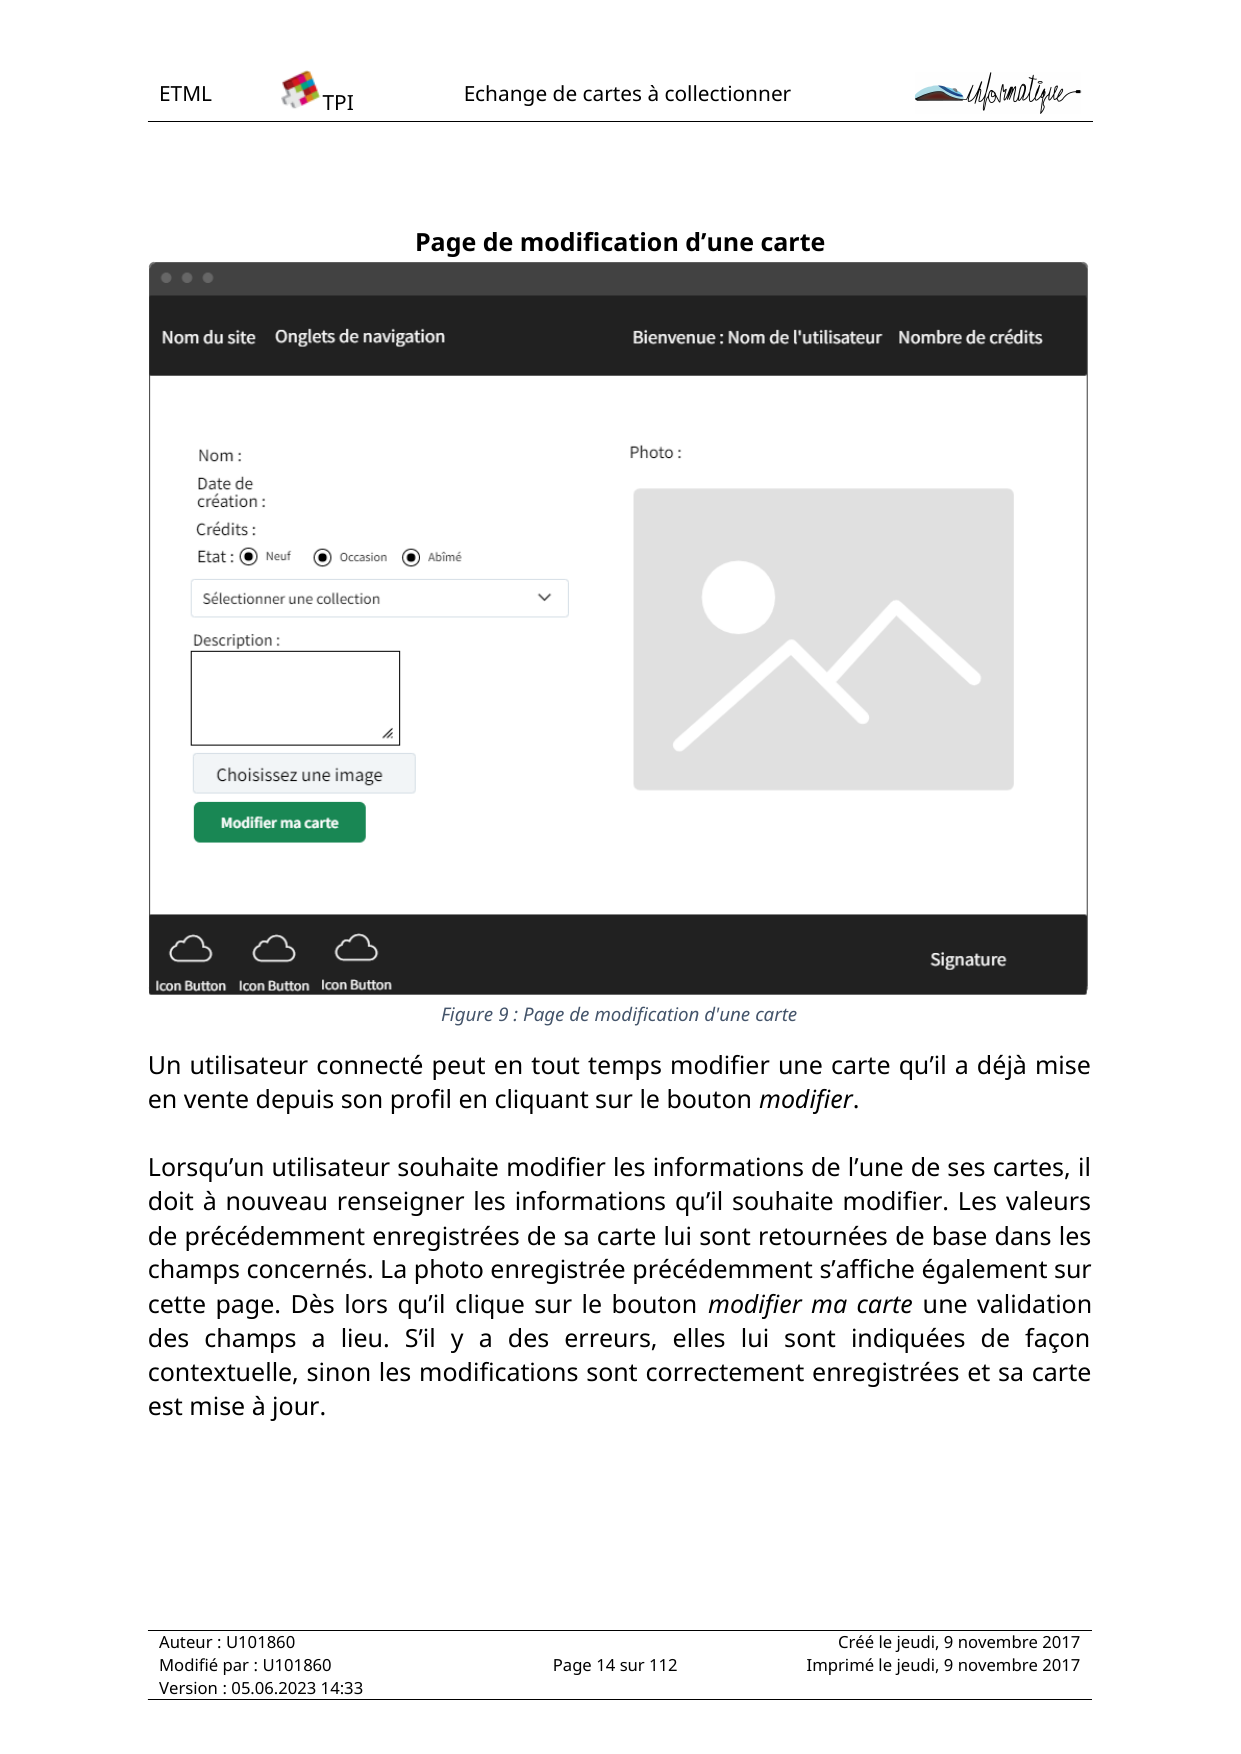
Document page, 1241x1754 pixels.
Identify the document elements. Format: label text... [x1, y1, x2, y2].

text Page de modification d’une carte [148, 224, 1092, 258]
picture [147, 258, 1093, 1002]
text Figure 9 : Page de modification d'une carte [148, 1002, 1092, 1027]
picture [276, 69, 323, 111]
text Un utilisateur connecté peut en tout temps modifier une carte qu’il a déjà mise en vente depuis son profil en cliquant sur le bouton modifier. [148, 1048, 1092, 1116]
text Lorsqu’un utilisateur souhaite modifier les informations de l’une de ses cartes, il doit à nouveau renseigner les informations qu’il souhaite modifier. Les valeurs de précédemment enregistrées de sa carte lui sont retournées de base dans les champs concernés. La photo enregistrée précédemment s’affiche également sur cette page. Dès lors qu’il clique sur le bouton modifier ma carte une validation des champs a lieu. S’il y a des erreurs, elles lui sont indiquées de façon contextuelle, sinon les modifications sont correctement enregistrées et sa carte est mise à jour. [148, 1150, 1092, 1422]
